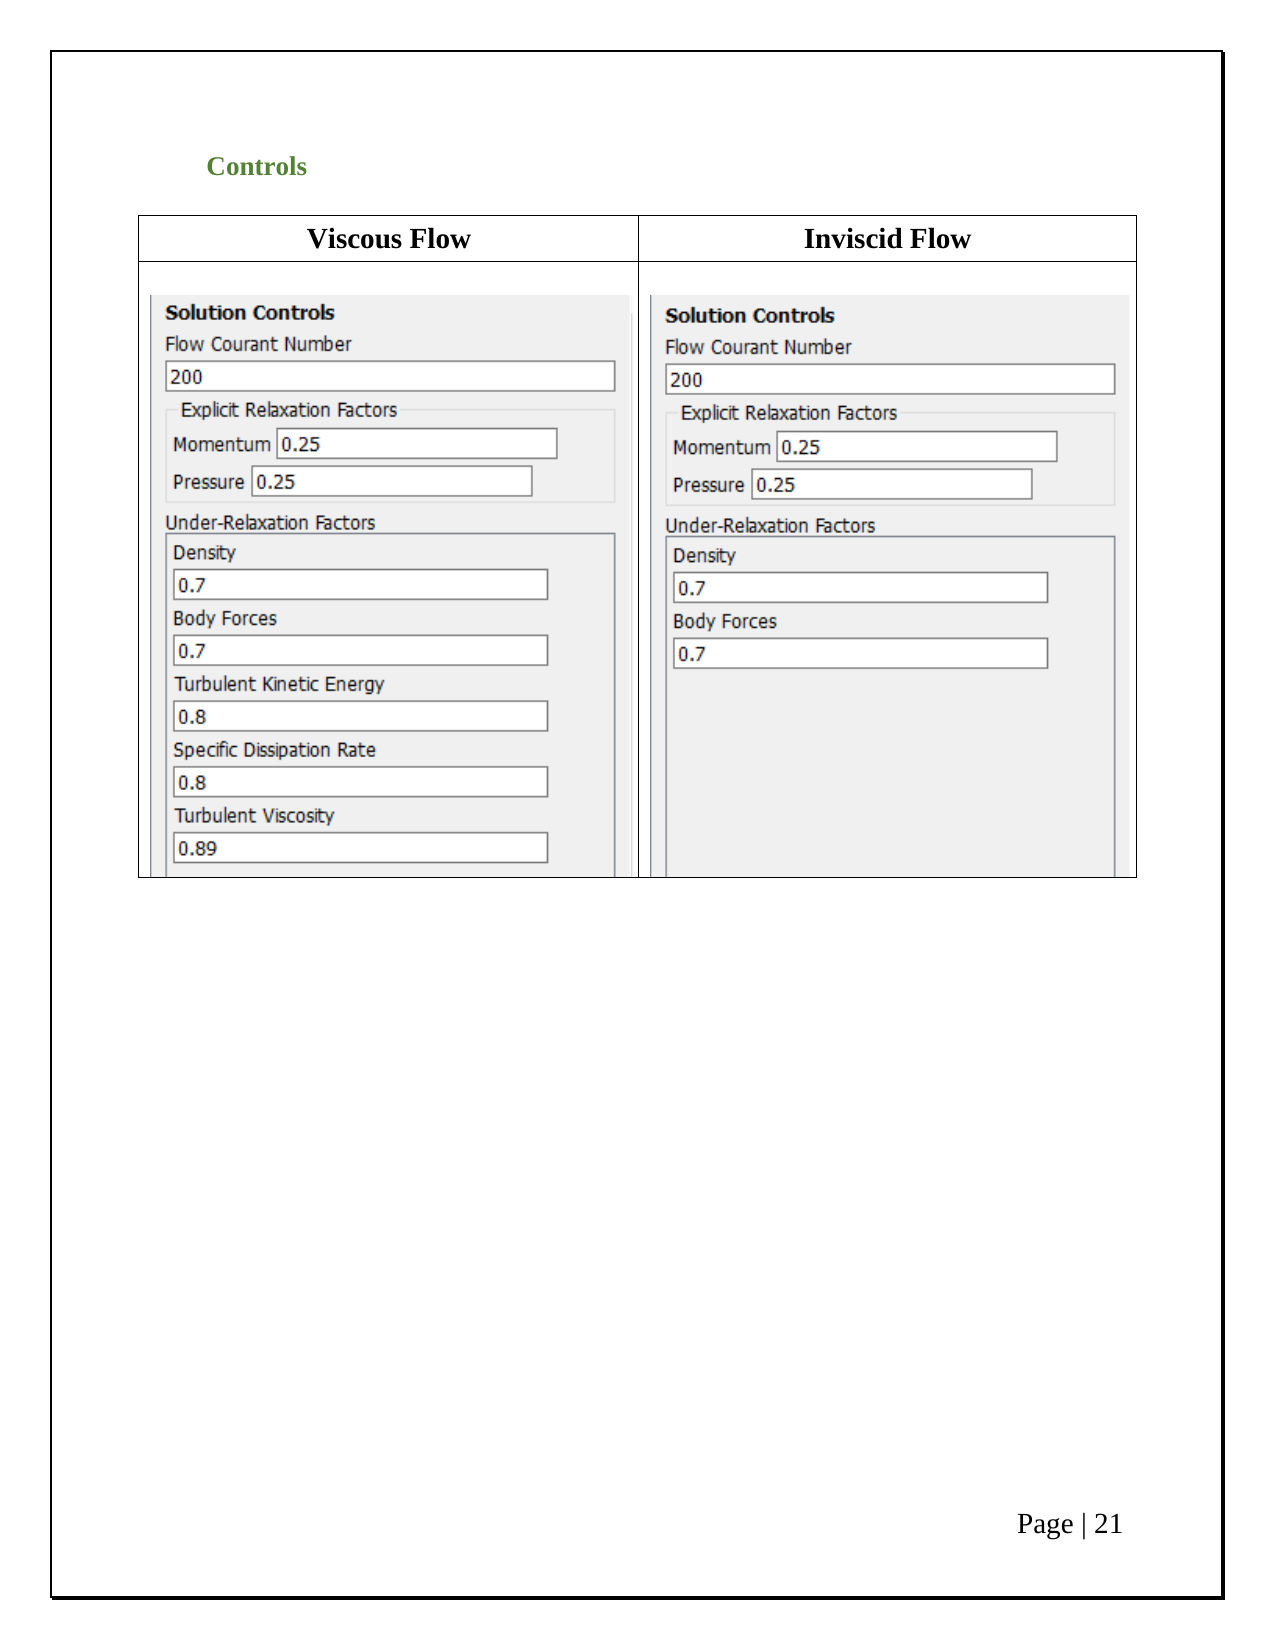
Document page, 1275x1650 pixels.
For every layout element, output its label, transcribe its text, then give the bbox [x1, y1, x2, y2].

table_cell [639, 262, 1136, 877]
table_header Inviscid Flow [639, 216, 1136, 261]
table_cell [139, 262, 638, 877]
subtitle Controls [150, 150, 1123, 181]
picture [150, 295, 633, 877]
table_header Viscous Flow [139, 216, 638, 261]
picture [650, 295, 1131, 877]
